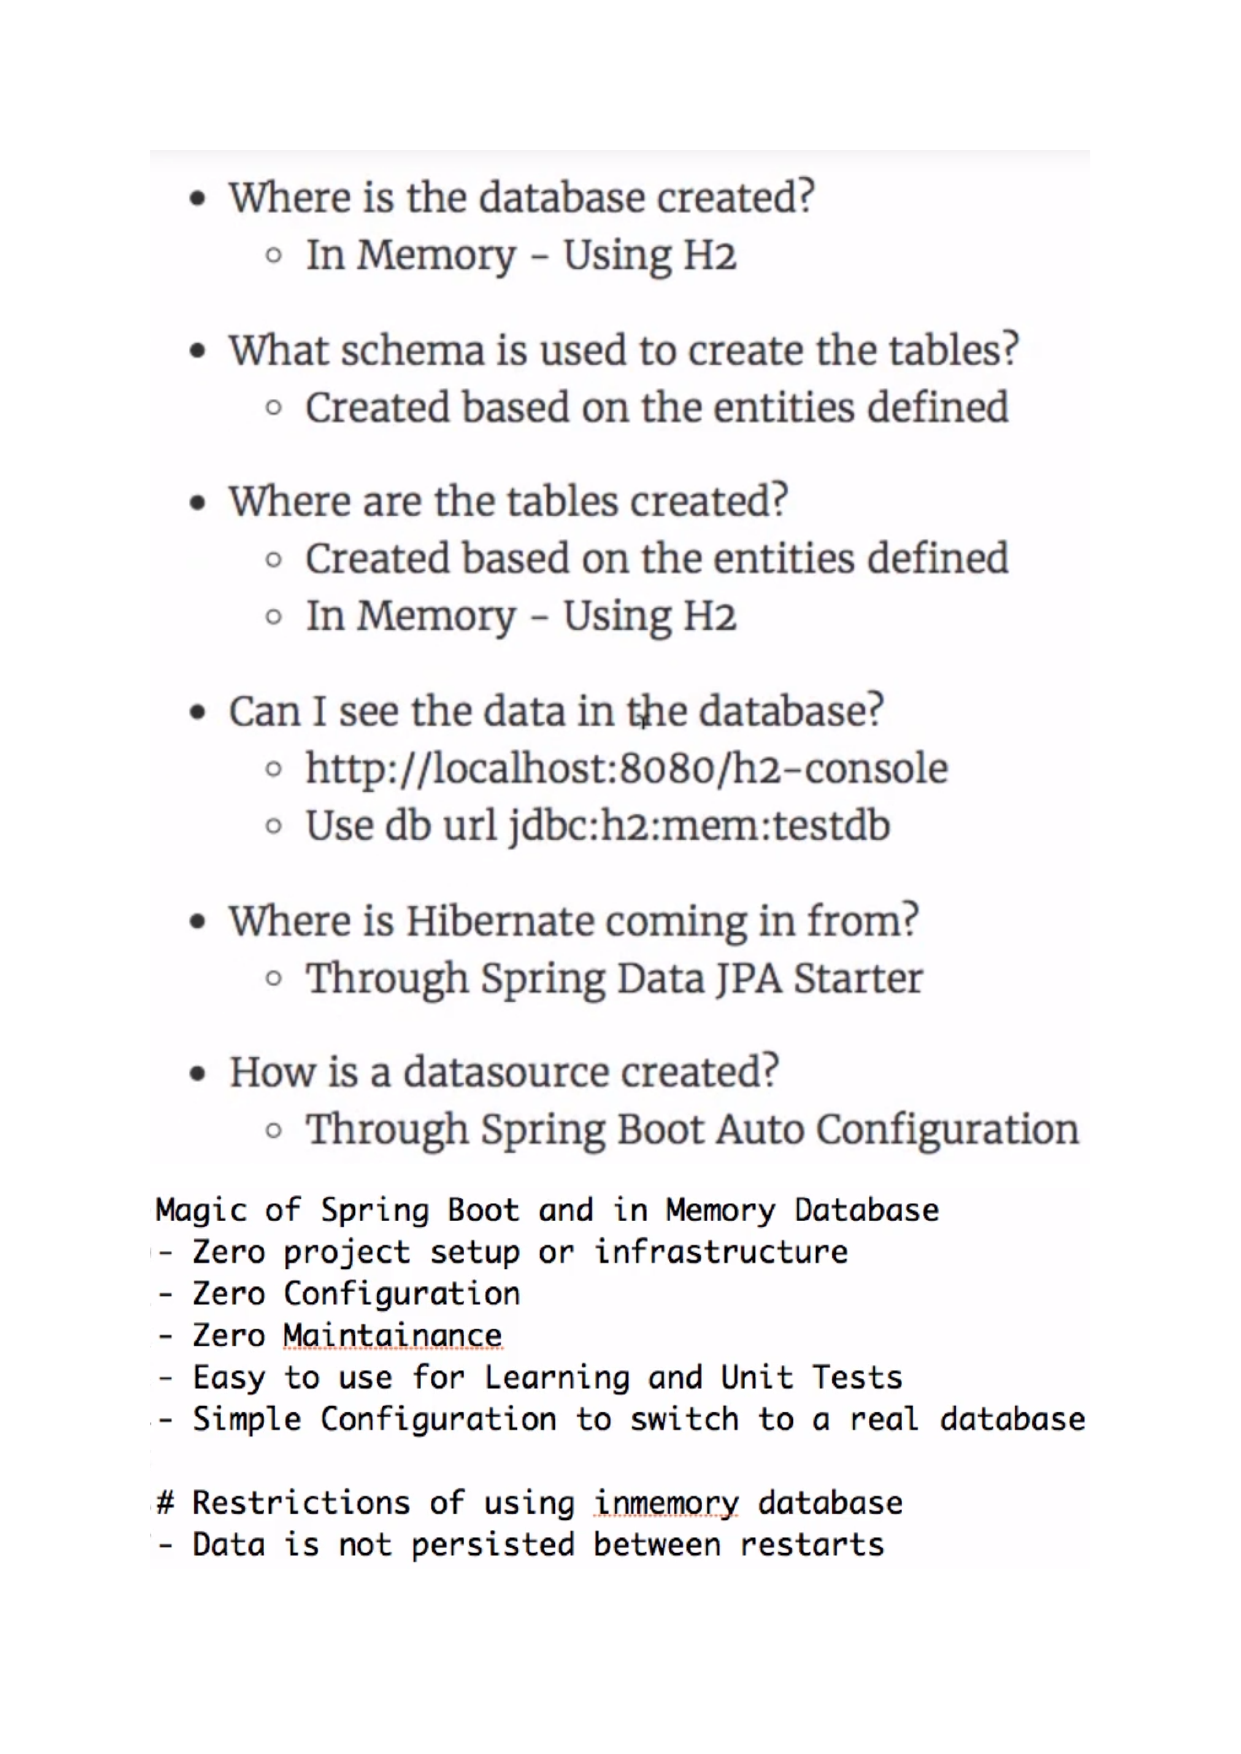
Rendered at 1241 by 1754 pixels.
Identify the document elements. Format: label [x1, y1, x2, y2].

picture [150, 1188, 1091, 1569]
picture [150, 150, 1091, 1164]
